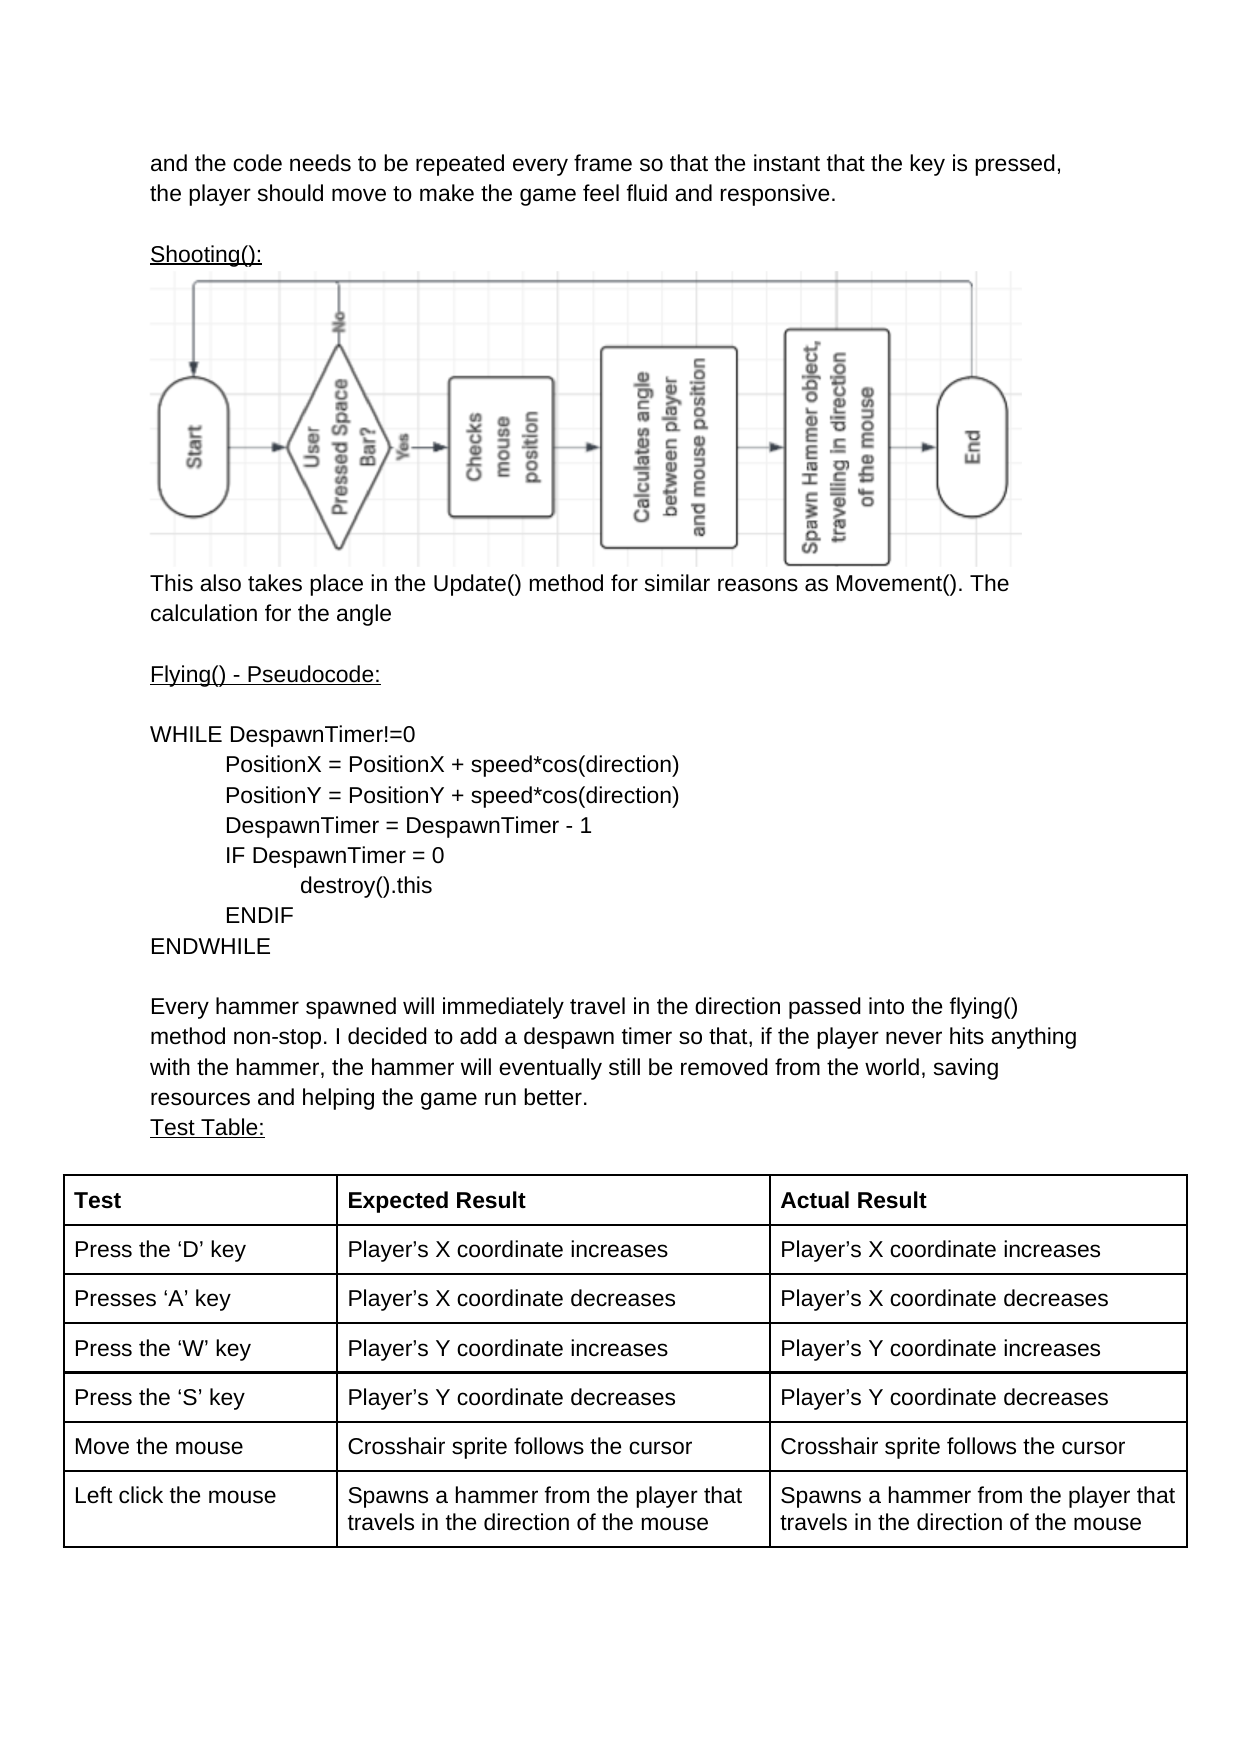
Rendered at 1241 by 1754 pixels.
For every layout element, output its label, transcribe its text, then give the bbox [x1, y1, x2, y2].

table_cell Player’s Y coordinate decreases [771, 1374, 1186, 1421]
text Test Table: [150, 1114, 1090, 1140]
text PositionX = PositionX + speed*cos(direction) PositionY = PositionY + speed*cos(direction) [150, 751, 1090, 808]
table_cell Player’s X coordinate increases [338, 1226, 769, 1273]
table_cell Crosshair sprite follows the cursor [338, 1423, 769, 1470]
text IF DespawnTimer = 0 [150, 842, 1090, 868]
table_cell Player’s Y coordinate increases [338, 1324, 769, 1371]
text Every hammer spawned will immediately travel in the direction passed into the flying() method non-stop. I decided to add a despawn timer so that, if the player never hits anything with the hammer, the hammer will eventually still be removed from the world, saving resources and helping the game run better. [150, 993, 1090, 1110]
table_cell Player’s X coordinate increases [771, 1226, 1186, 1273]
table_cell Move the mouse [65, 1423, 336, 1470]
table_cell Press the ‘W’ key [65, 1324, 336, 1371]
text ENDIF [150, 902, 1090, 929]
table_cell Spawns a hammer from the player that travels in the direction of the mouse [771, 1472, 1186, 1546]
table_cell Crosshair sprite follows the cursor [771, 1423, 1186, 1470]
table_cell Player’s X coordinate decreases [771, 1275, 1186, 1322]
table_cell Press the ‘D’ key [65, 1226, 336, 1273]
table_header Actual Result [771, 1176, 1186, 1224]
table_cell Press the ‘S’ key [65, 1374, 336, 1421]
picture [151, 272, 1021, 566]
table_cell Player’s X coordinate decreases [338, 1275, 769, 1322]
table_cell Spawns a hammer from the player that travels in the direction of the mouse [338, 1472, 769, 1546]
table_cell Player’s Y coordinate increases [771, 1324, 1186, 1371]
text ENDWHILE [150, 933, 1090, 959]
table_header Test [65, 1176, 336, 1224]
table_cell Left click the mouse [65, 1472, 336, 1546]
text WHILE DespawnTimer!=0 [150, 721, 1090, 748]
text Flying() - Pseudocode: [150, 661, 1090, 687]
text This also takes place in the Update() method for similar reasons as Movement(). The calculation for the angle [150, 570, 1090, 627]
text DespawnTimer = DespawnTimer - 1 [150, 812, 1090, 838]
table_cell Presses ‘A’ key [65, 1275, 336, 1322]
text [150, 150, 1090, 207]
text destroy().this [150, 872, 1090, 899]
table_header Expected Result [338, 1176, 769, 1224]
text Shooting(): [150, 241, 1090, 267]
table_cell Player’s Y coordinate decreases [338, 1374, 769, 1421]
